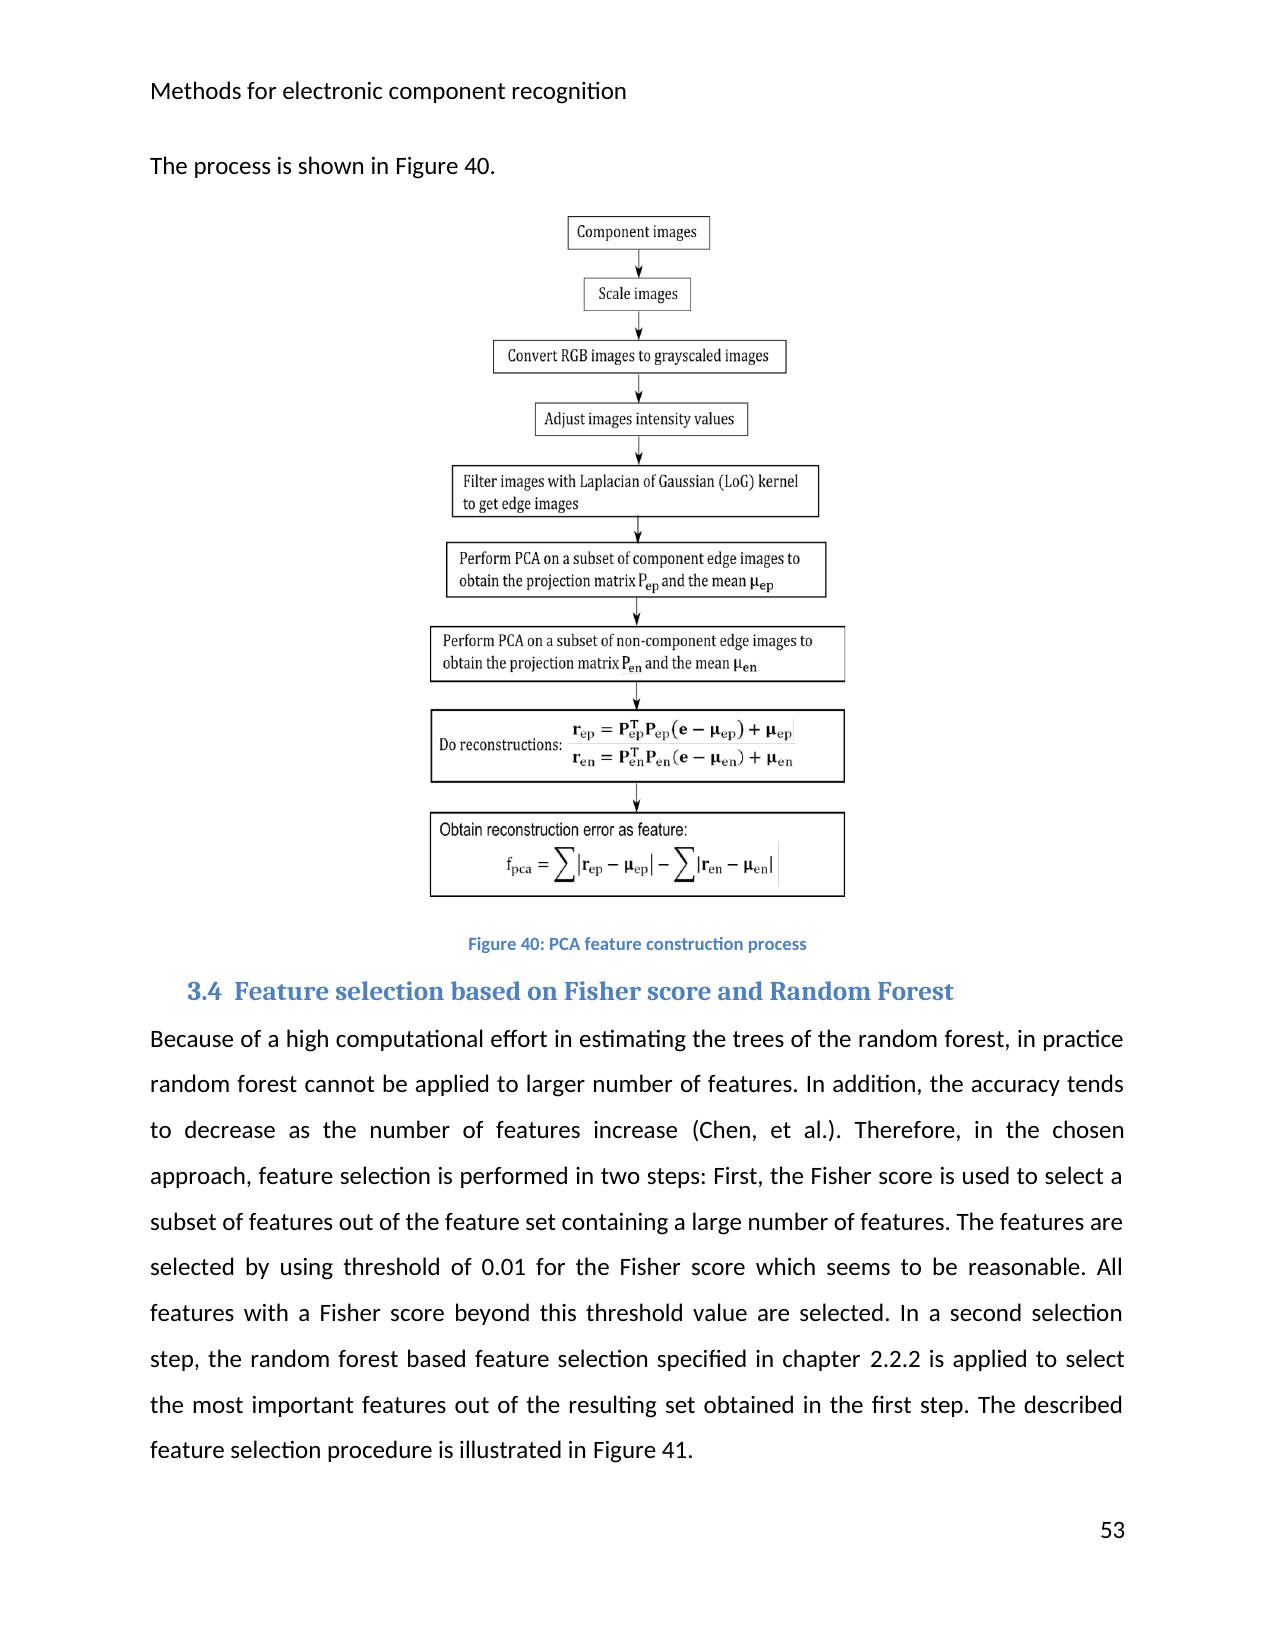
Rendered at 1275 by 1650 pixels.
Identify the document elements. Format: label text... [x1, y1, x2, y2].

text The process is shown in Figure 40. [150, 150, 1125, 181]
text Because of a high computational effort in estimating the trees of the random forest, in practice random forest cannot be applied to larger number of features. In addition, the accuracy tends to decrease as the number of features increase . Therefore, in the chosen approach, feature selection is performed in two steps: First, the Fisher score is used to select a subset of features out of the feature set containing a large number of features. The features are selected by using threshold of 0.01 for the Fisher score which seems to be reasonable. All features with a Fisher score beyond this threshold value are selected. In a second selection step, the random forest based feature selection specified in chapter 2.2.2 is applied to select the most important features out of the resulting set obtained in the first step. The described feature selection procedure is illustrated in Figure 41. [150, 1023, 1125, 1465]
subtitle Feature selection based on Fisher score and Random Forest [187, 976, 1125, 1007]
picture [429, 216, 846, 897]
